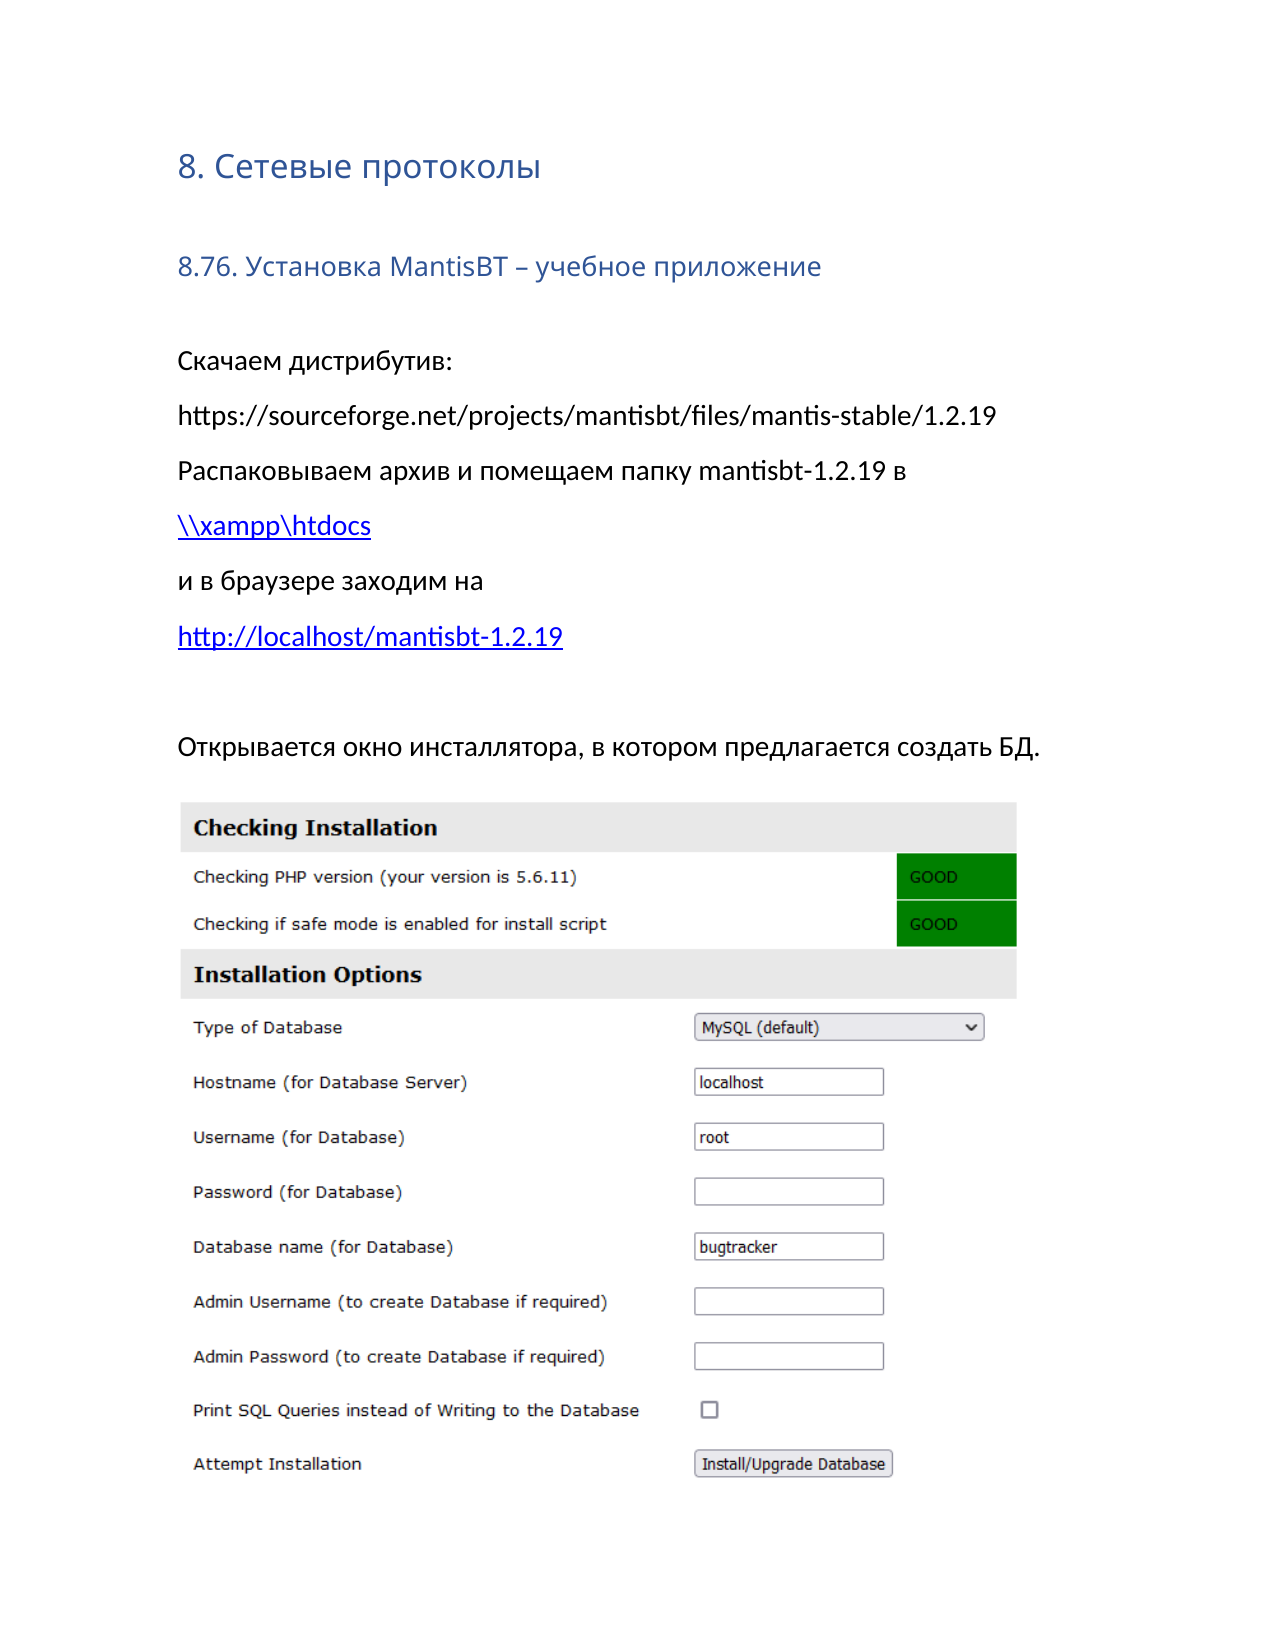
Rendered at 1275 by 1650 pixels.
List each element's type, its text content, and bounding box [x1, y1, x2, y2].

subtitle 8. Сетевые протоколы [177, 143, 1186, 188]
subtitle 8.76. Установка MantisBT – учебное приложение [177, 247, 1186, 284]
text Скачаем дистрибутив: [177, 342, 1186, 378]
text Распаковываем архив и помещаем папку mantisbt-1.2.19 в [177, 452, 1186, 488]
text https://sourceforge.net/projects/mantisbt/files/mantis-stable/1.2.19 [177, 397, 1186, 433]
text и в браузере заходим на [177, 562, 1186, 598]
text \\xampp\htdocs [177, 507, 1186, 543]
picture [177, 782, 1027, 1512]
text http://localhost/mantisbt-1.2.19 [177, 618, 1186, 653]
text Открывается окно инсталлятора, в котором предлагается создать БД. [177, 728, 1186, 763]
